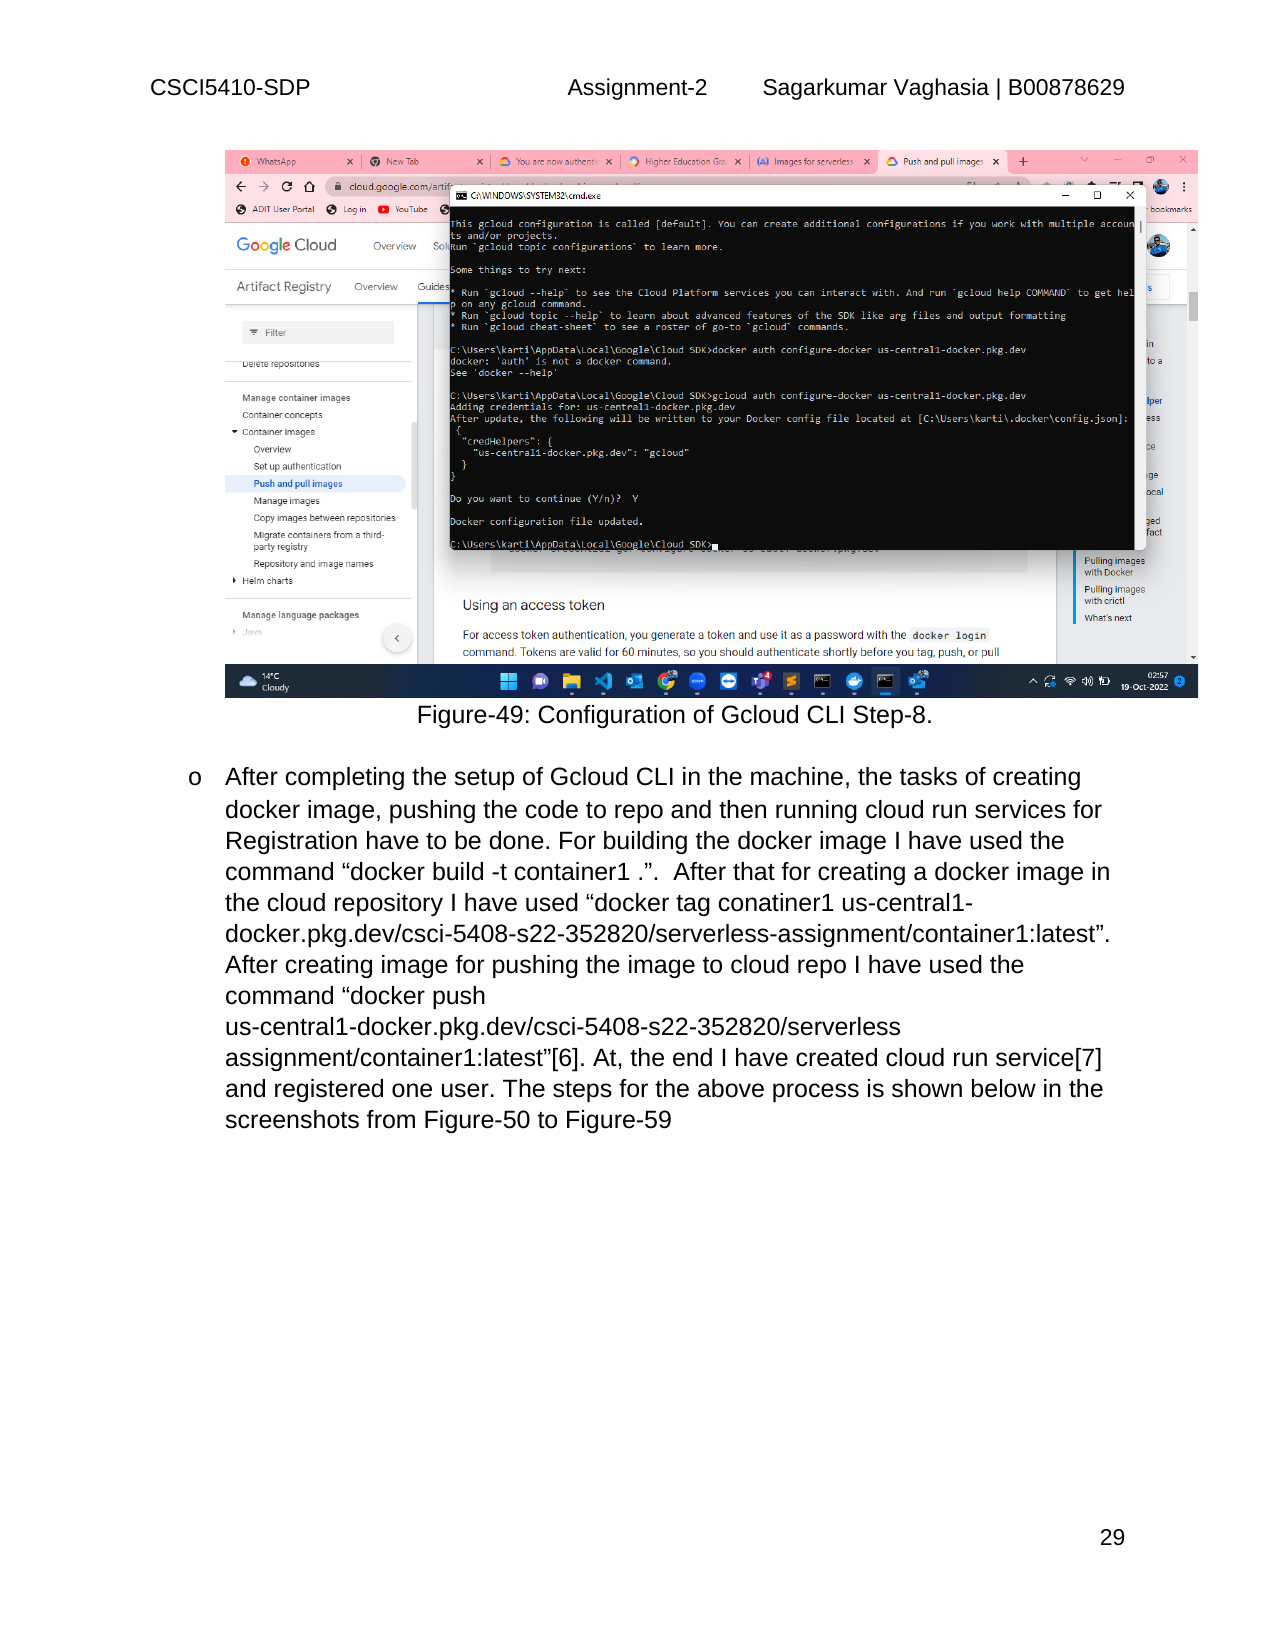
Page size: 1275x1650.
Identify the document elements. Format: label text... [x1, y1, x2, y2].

picture [225, 150, 1199, 698]
list After completing the setup of Gcloud CLI in the machine, the tasks of creating docker image, pushing the code to repo and then running cloud run services for Registration have to be done. For building the docker image I have used the command “docker build -t container1 .”. After that for creating a docker image in the cloud repository I have used “docker tag conatiner1 us-central1-docker.pkg.dev/csci-5408-s22-352820/serverless-assignment/container1:latest”. After creating image for pushing the image to cloud repo I have used the command “docker push us-central1-docker.pkg.dev/csci-5408-s22-352820/serverless assignment/container1:latest”[6]. At, the end I have created cloud run service[7] and registered one user. The steps for the above process is shown below in the screenshots from Figure-50 to Figure-59 [187, 762, 1125, 1134]
list Figure-49: Configuration of Gcloud CLI Step-8. [225, 700, 1125, 728]
